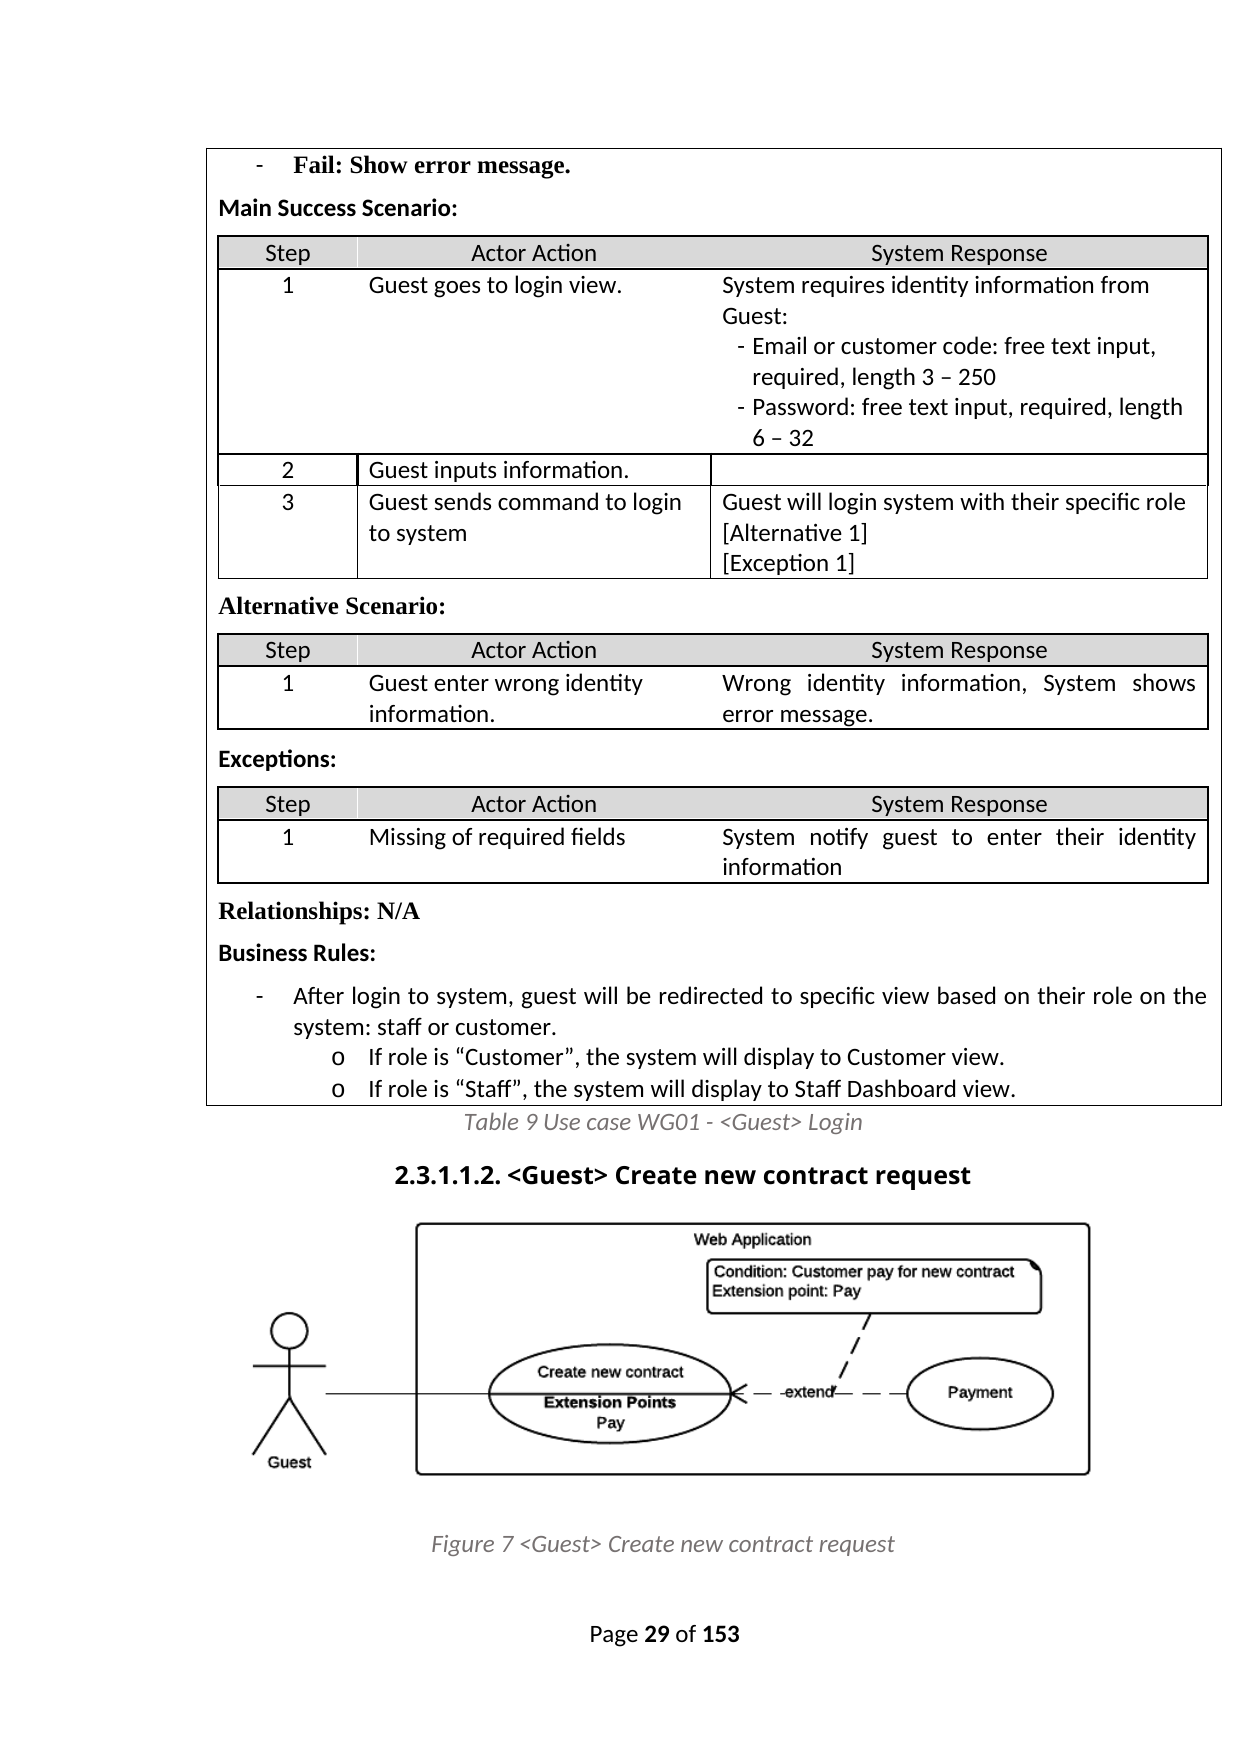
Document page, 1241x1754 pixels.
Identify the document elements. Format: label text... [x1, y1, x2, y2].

picture [207, 1194, 1122, 1509]
subtitle <Guest> Create new contract request [394, 1157, 1122, 1192]
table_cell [207, 149, 1221, 1105]
